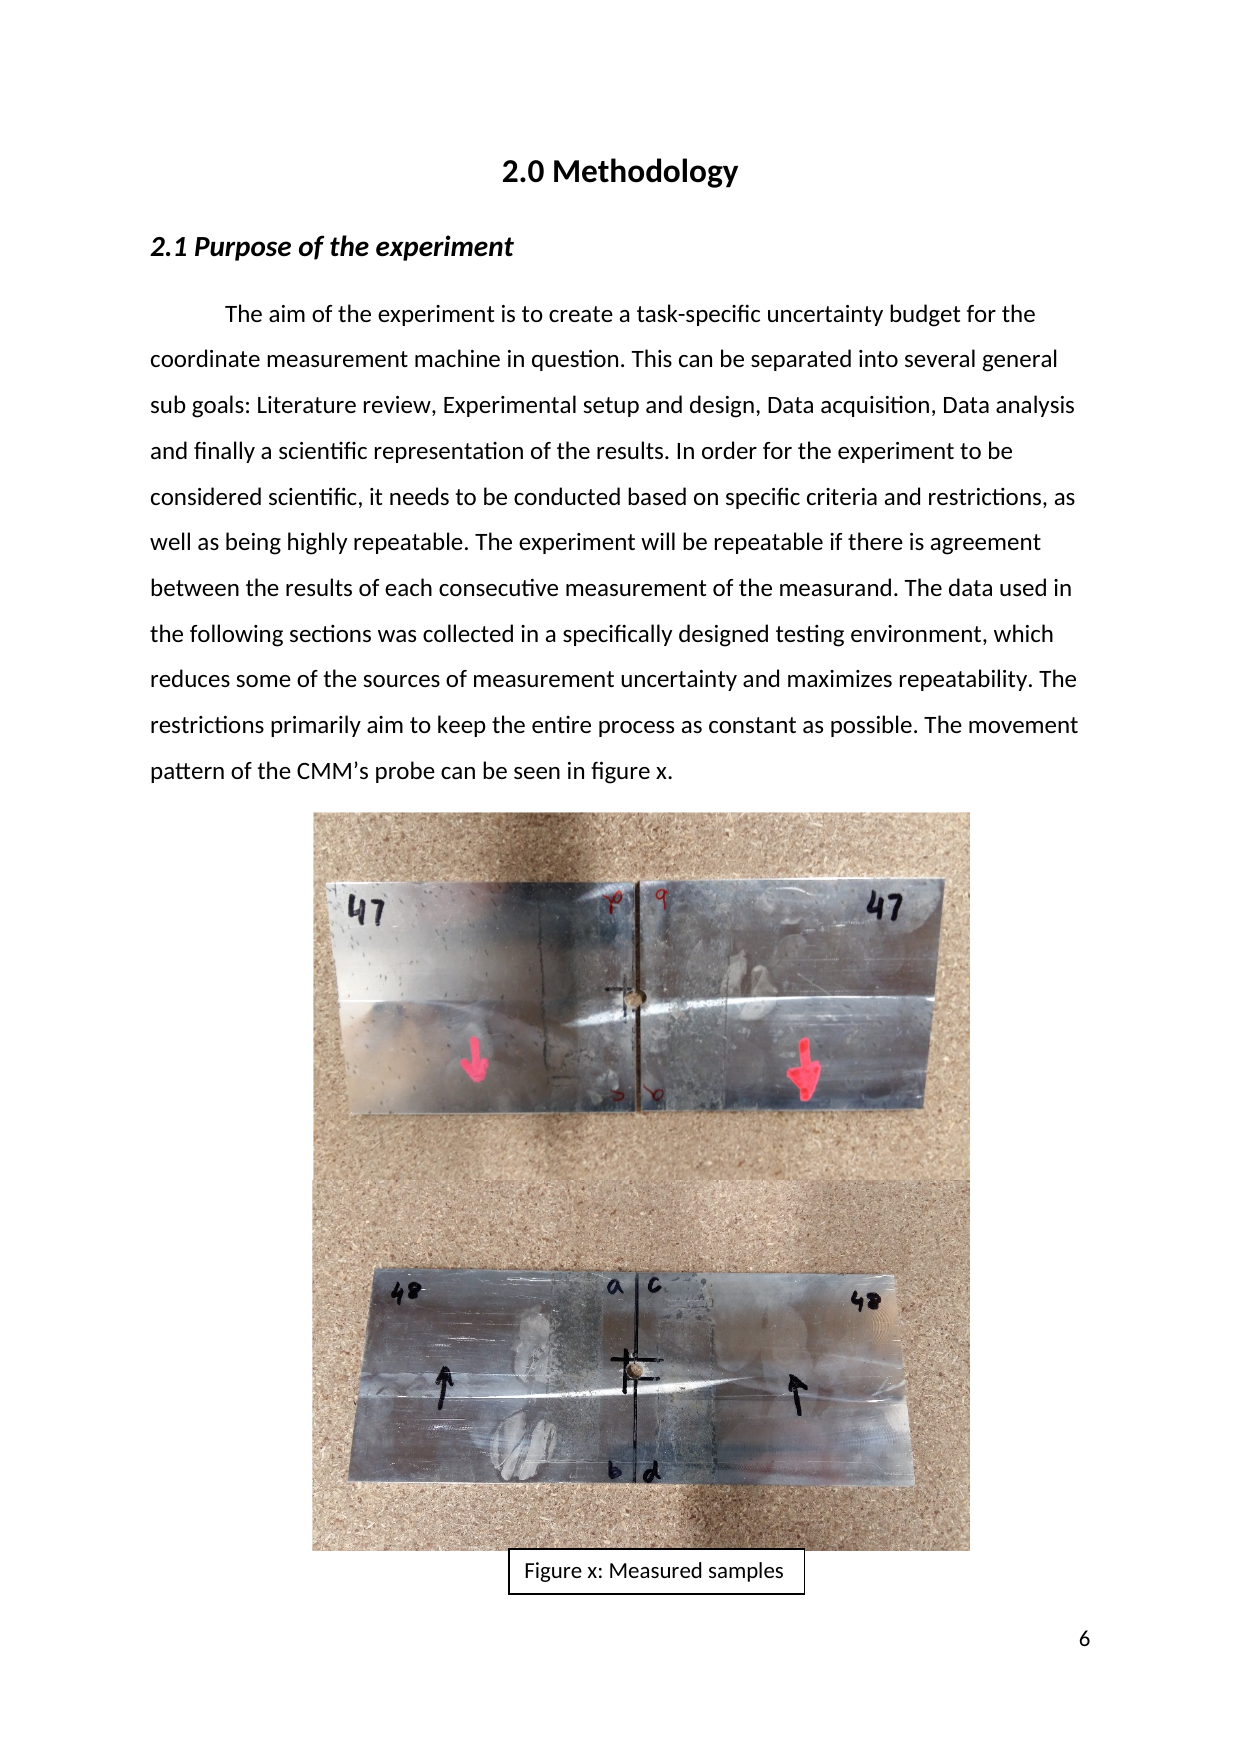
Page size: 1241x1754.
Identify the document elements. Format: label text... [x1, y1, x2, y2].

picture [312, 813, 970, 1551]
text The aim of the experiment is to create a task-specific uncertainty budget for the coordinate measurement machine in question. This can be separated into several general sub goals: Literature review, Experimental setup and design, Data acquisition, Data analysis and finally a scientific representation of the results. In order for the experiment to be considered scientific, it needs to be conducted based on specific criteria and restrictions, as well as being highly repeatable. The experiment will be repeatable if there is agreement between the results of each consecutive measurement of the measurand. The data used in the following sections was collected in a specifically designed testing environment, which reduces some of the sources of measurement uncertainty and maximizes repeatability. The restrictions primarily aim to keep the entire process as constant as possible. The movement pattern of the CMM’s probe can be seen in figure x. [150, 298, 1090, 786]
text 2.0 Methodology [150, 150, 1090, 191]
text 2.1 Purpose of the experiment [150, 228, 1090, 263]
